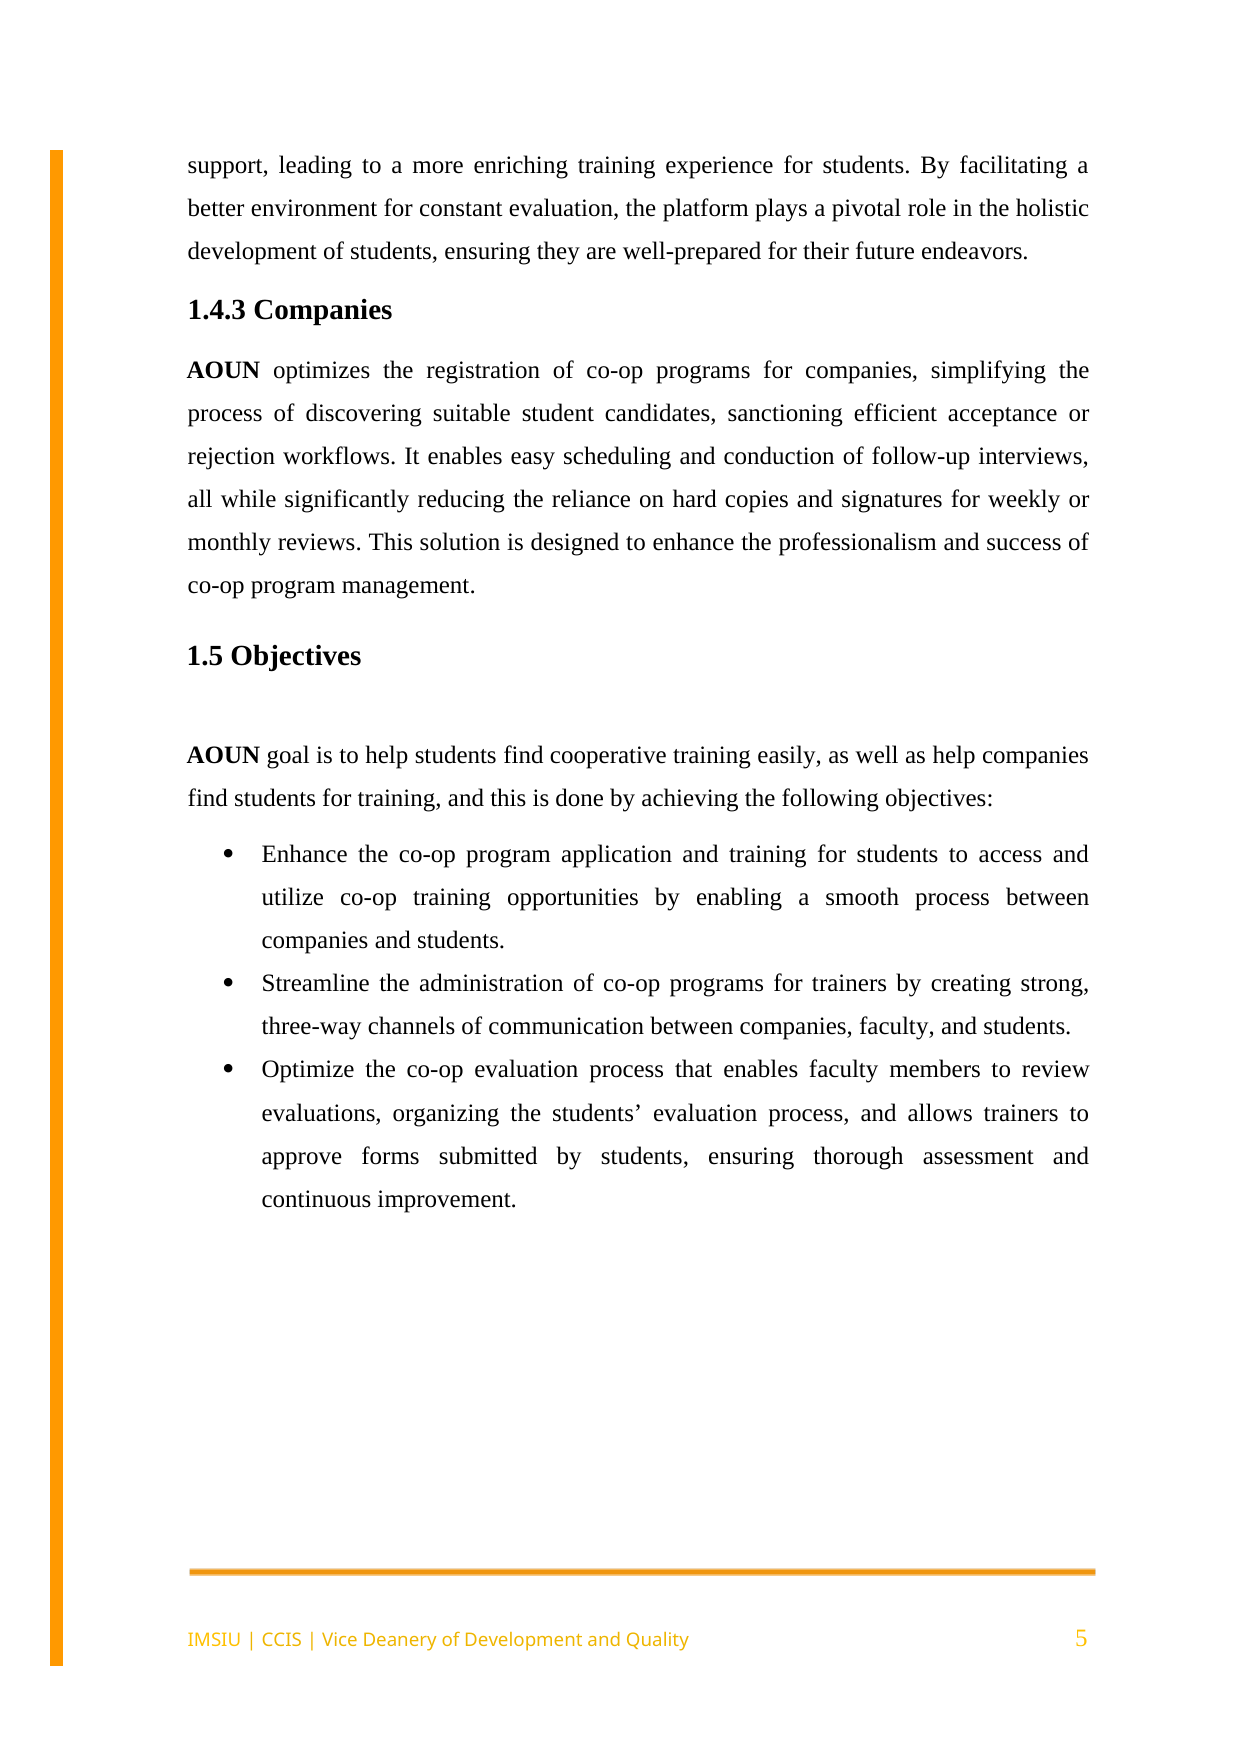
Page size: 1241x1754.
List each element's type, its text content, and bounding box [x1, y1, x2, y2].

subtitle 1.5 Objectives [186, 638, 1092, 672]
picture [187, 1567, 1100, 1576]
list Optimize the co-op evaluation process that enables faculty members to review evaluations, organizing the students’ evaluation process, and allows trainers to approve forms submitted by students, ensuring thorough assessment and continuous improvement. [224, 1054, 1090, 1213]
text AOUN goal is to help students find cooperative training easily, as well as help companies find students for training, and this is done by achieving the following objectives: [186, 740, 1090, 812]
subtitle 1.4.3 Companies [186, 292, 1092, 325]
list Streamline the administration of co-op programs for trainers by creating strong, three-way channels of communication between companies, faculty, and students. [224, 968, 1090, 1040]
text AOUN optimizes the registration of co-op programs for companies, simplifying the process of discovering suitable student candidates, sanctioning efficient acceptance or rejection workflows. It enables easy scheduling and conduction of follow-up interviews, all while significantly reducing the reliance on hard copies and signatures for weekly or monthly reviews. This solution is designed to enhance the professionalism and success of co-op program management. [186, 355, 1090, 599]
list Enhance the co-op program application and training for students to access and utilize co-op training opportunities by enabling a smooth process between companies and students. [224, 839, 1090, 954]
